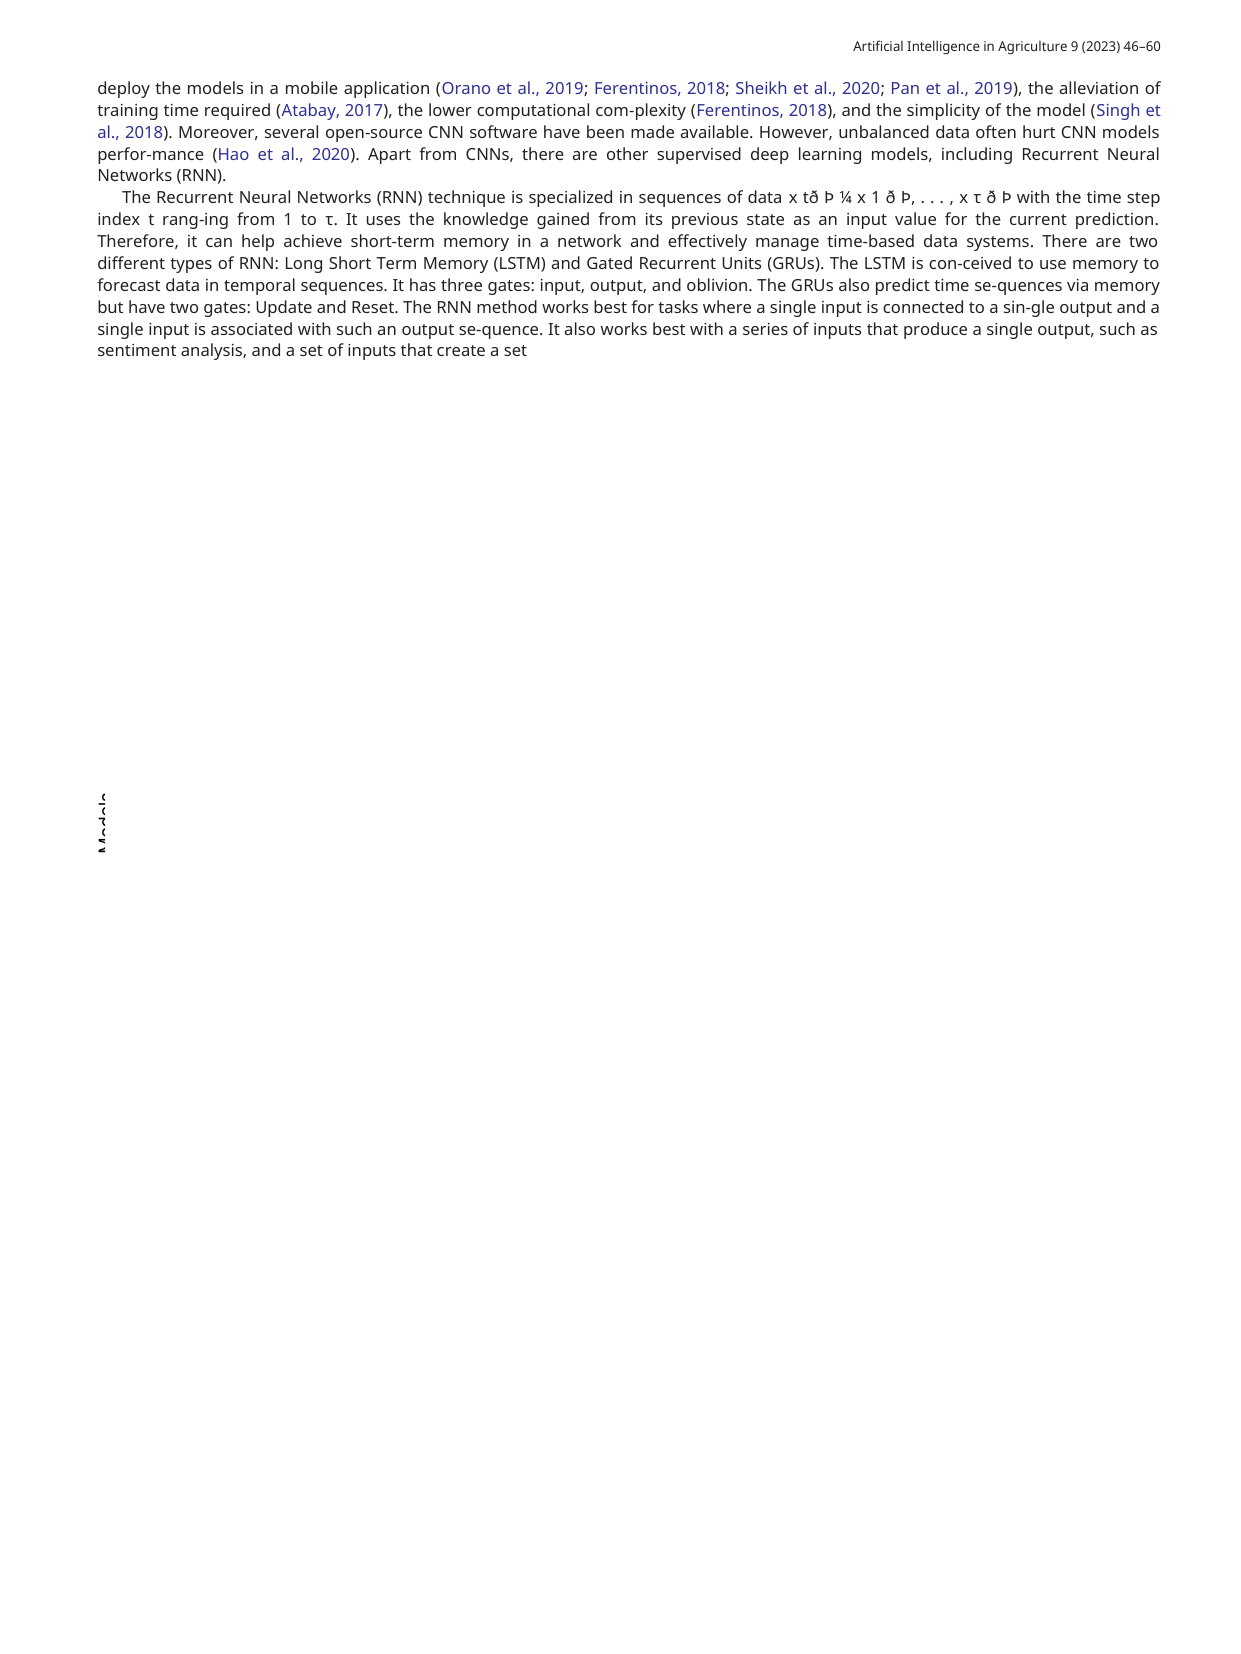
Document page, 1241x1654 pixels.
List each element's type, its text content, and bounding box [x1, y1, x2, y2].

text The Recurrent Neural Networks (RNN) technique is specialized in sequences of data x tð Þ ¼ x 1 ð Þ, . . . , x τ ð Þ with the time step index t rang-ing from 1 to τ. It uses the knowledge gained from its previous state as an input value for the current prediction. Therefore, it can help achieve short-term memory in a network and effectively manage time-based data systems. There are two different types of RNN: Long Short Term Memory (LSTM) and Gated Recurrent Units (GRUs). The LSTM is con-ceived to use memory to forecast data in temporal sequences. It has three gates: input, output, and oblivion. The GRUs also predict time se-quences via memory but have two gates: Update and Reset. The RNN method works best for tasks where a single input is connected to a sin-gle output and a single input is associated with such an output se-quence. It also works best with a series of inputs that produce a single output, such as sentiment analysis, and a set of inputs that create a set [97, 186, 1161, 361]
text deploy the models in a mobile application (Orano et al., 2019; Ferentinos, 2018; Sheikh et al., 2020; Pan et al., 2019), the alleviation of training time required (Atabay, 2017), the lower computational com-plexity (Ferentinos, 2018), and the simplicity of the model (Singh et al., 2018). Moreover, several open-source CNN software have been made available. However, unbalanced data often hurt CNN models perfor-mance (Hao et al., 2020). Apart from CNNs, there are other supervised deep learning models, including Recurrent Neural Networks (RNN). [97, 77, 1161, 186]
text Artificial Intelligence in Agriculture 9 (2023) 46–60 [79, 38, 1161, 55]
picture [98, 415, 106, 1280]
